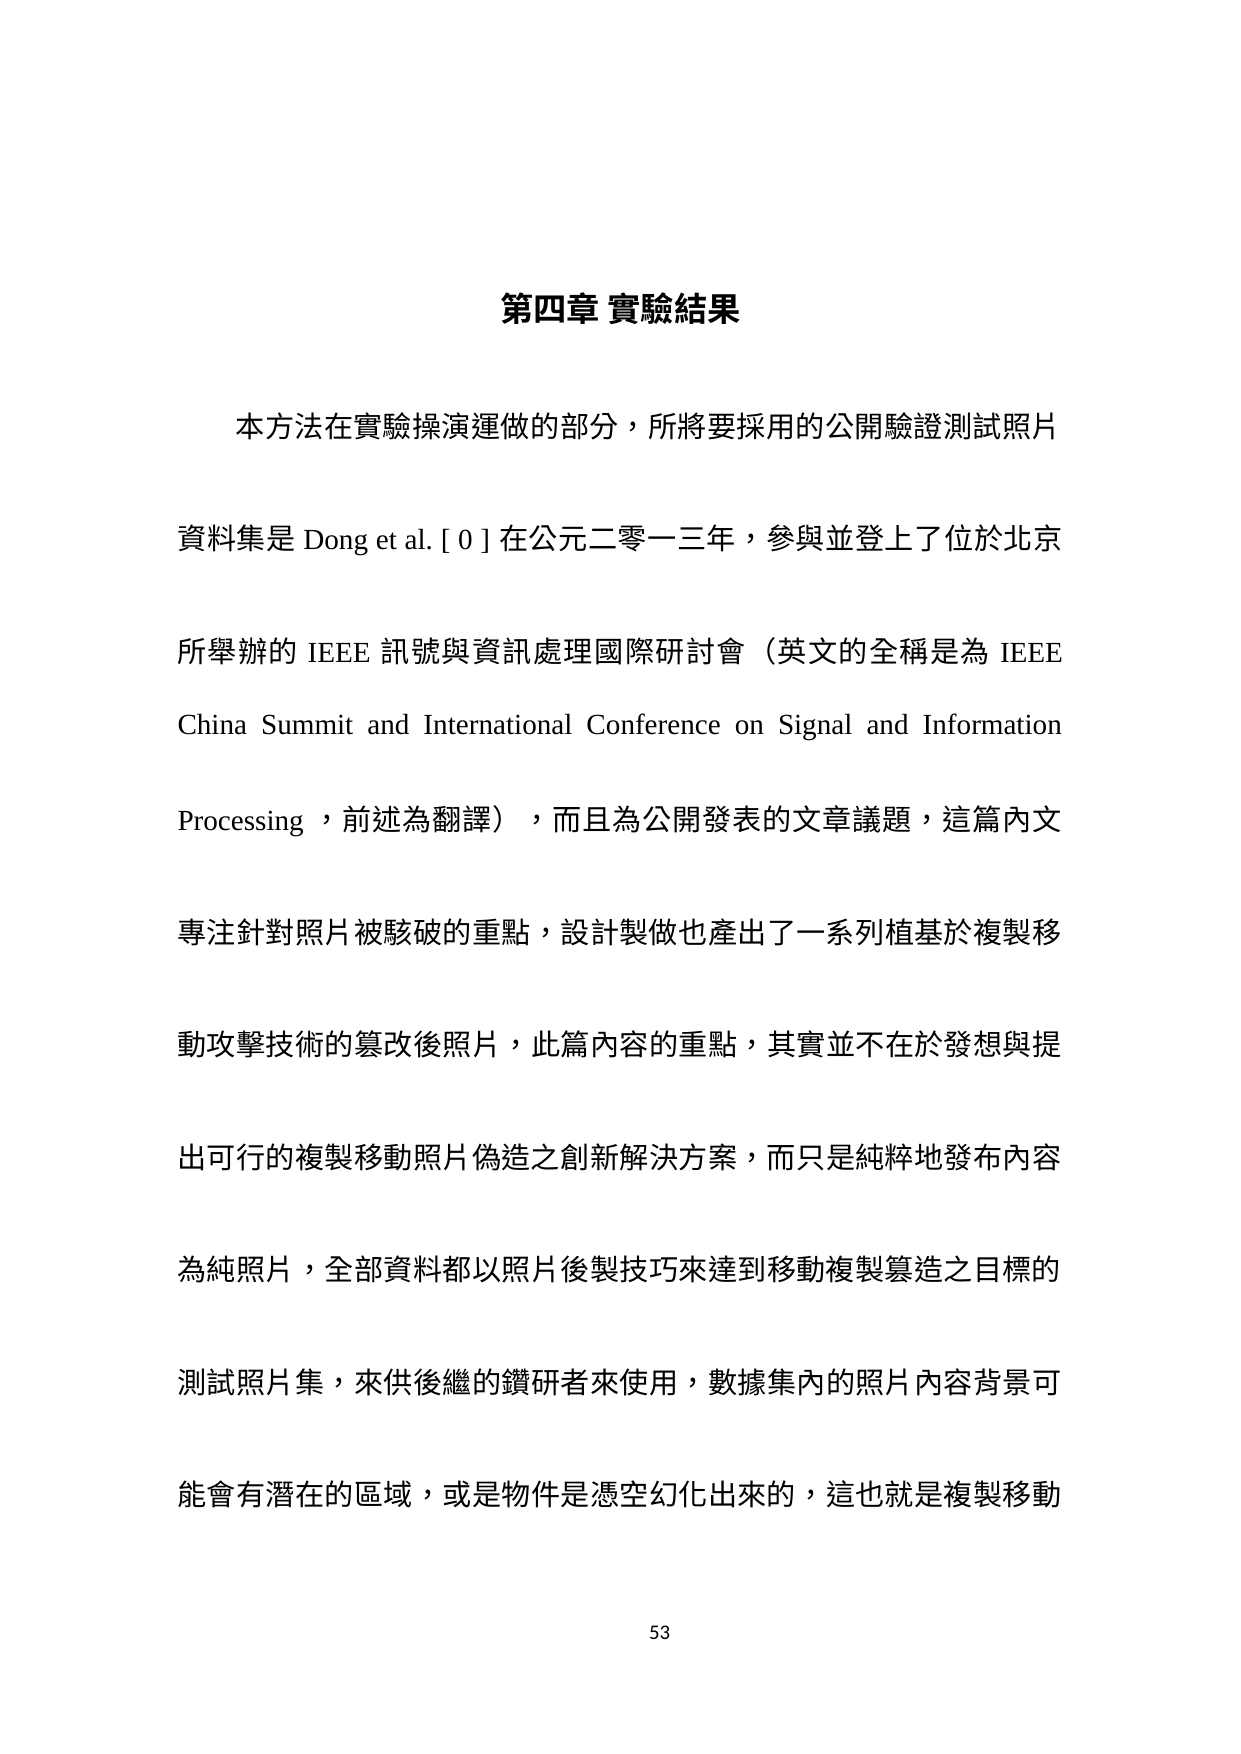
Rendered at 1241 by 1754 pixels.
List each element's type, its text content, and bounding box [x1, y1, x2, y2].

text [177, 387, 1063, 1531]
subtitle 第四章 實驗結果 [177, 269, 1063, 344]
